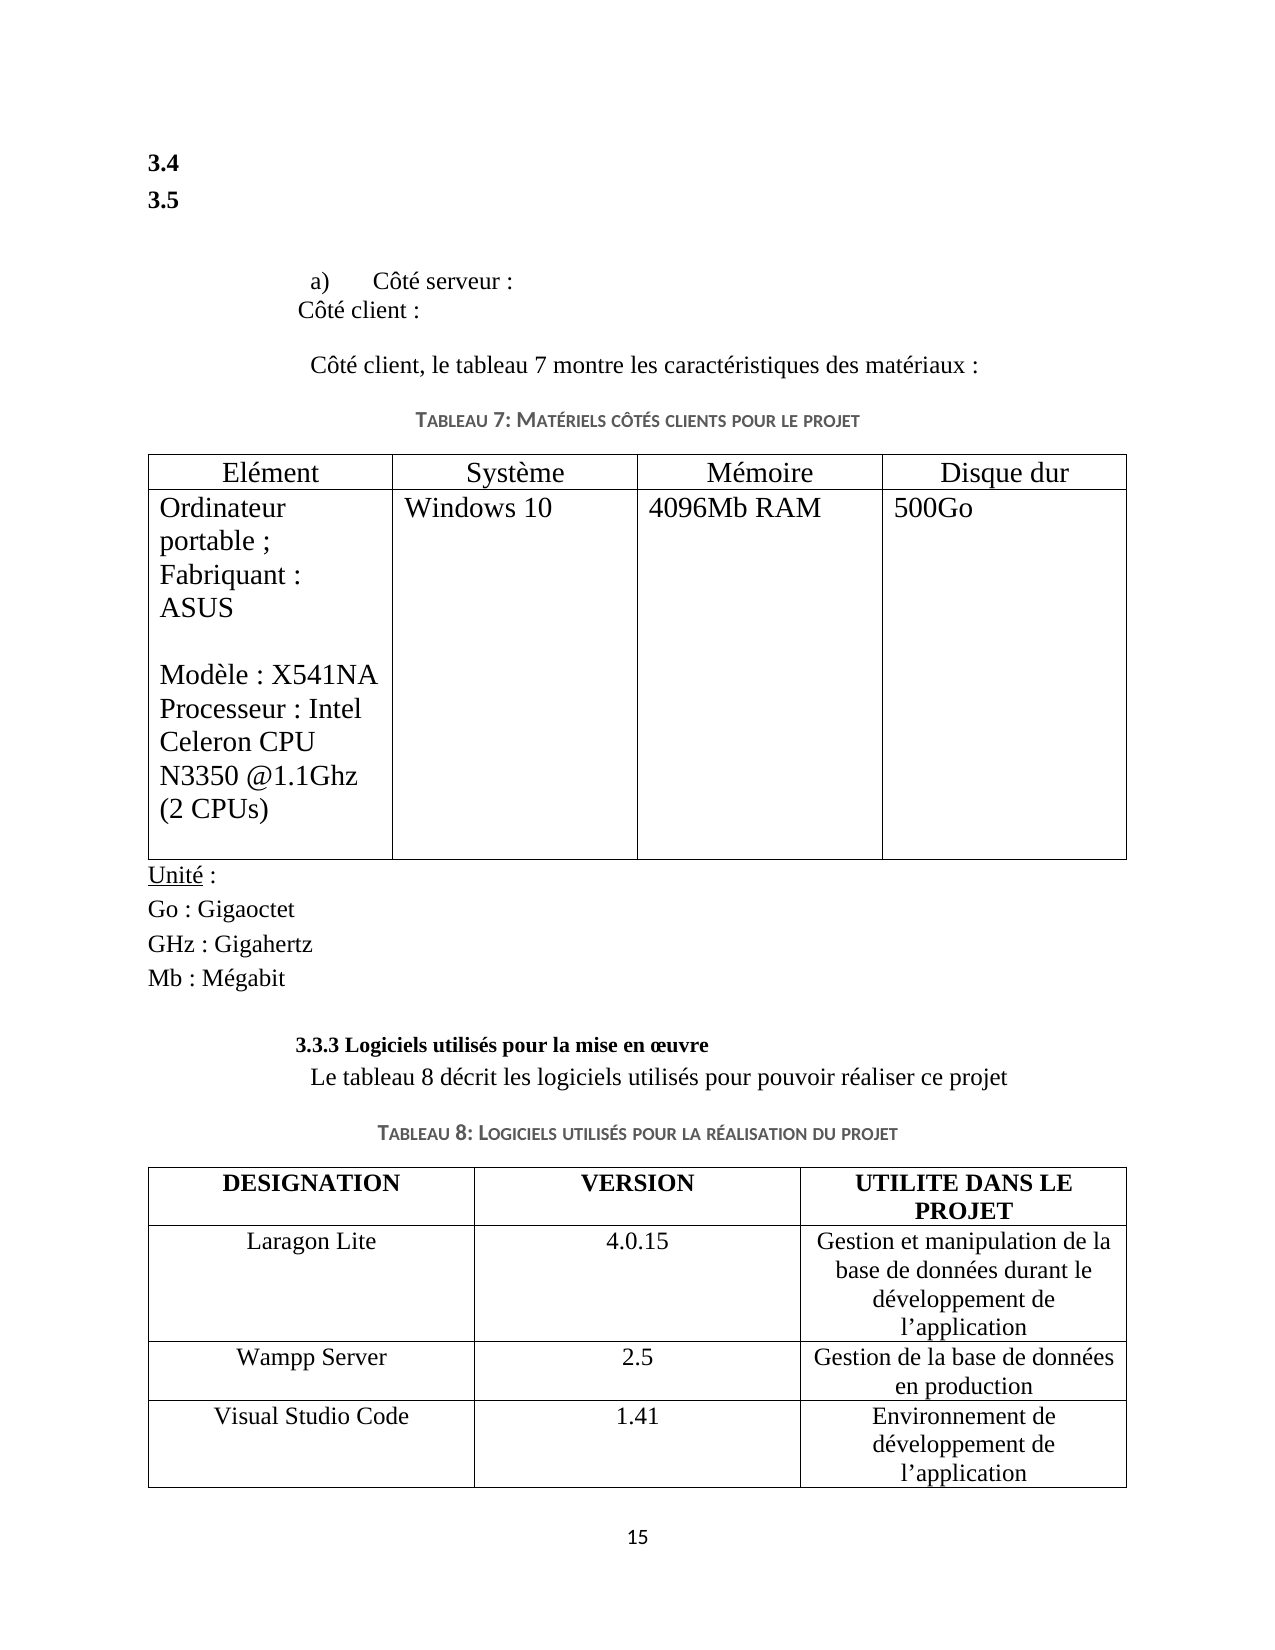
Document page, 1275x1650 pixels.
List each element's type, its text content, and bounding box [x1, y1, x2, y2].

table_header UTILITE DANS LE PROJET [801, 1168, 1126, 1225]
table_cell Ordinateur portable ; Fabriquant : ASUS Modèle : X541NA Processeur : Intel Celeron CPU N3350 @1.1Ghz (2 CPUs) [149, 490, 392, 859]
table_cell 2.5 [475, 1342, 800, 1400]
text Tableau 8: Logiciels utilisés pour la réalisation du projet [148, 1118, 1127, 1146]
table_cell Visual Studio Code [149, 1401, 474, 1487]
table_cell 500Go [883, 490, 1126, 859]
text Côté client : [148, 295, 1127, 323]
list Mb : Mégabit [148, 963, 1127, 992]
table_header Système [393, 455, 637, 489]
list GHz : Gigahertz [148, 929, 1127, 957]
list Unité : [148, 860, 1127, 888]
list Côté client, le tableau 7 montre les caractéristiques des matériaux : [310, 350, 1127, 379]
list 3.3.3 Logiciels utilisés pour la mise en œuvre [295, 1032, 1127, 1057]
table_cell Windows 10 [393, 490, 637, 859]
table_header VERSION [475, 1168, 800, 1225]
table_cell 4096Mb RAM [638, 490, 882, 859]
table_header Disque dur [883, 455, 1126, 489]
list Go : Gigaoctet [148, 894, 1127, 923]
table_cell Wampp Server [149, 1342, 474, 1400]
table_cell Environnement de développement de l’application [801, 1401, 1126, 1487]
subtitle Côté serveur : [310, 266, 1127, 295]
table_cell Gestion et manipulation de la base de données durant le développement de l’application [801, 1226, 1126, 1341]
table_header Elément [149, 455, 392, 489]
table_cell 1.41 [475, 1401, 800, 1487]
table_header DESIGNATION [149, 1168, 474, 1225]
table_cell Laragon Lite [149, 1226, 474, 1341]
text Tableau 7: Matériels côtés clients pour le projet [148, 405, 1127, 433]
table_cell Gestion de la base de données en production [801, 1342, 1126, 1400]
table_cell 4.0.15 [475, 1226, 800, 1341]
list Le tableau 8 décrit les logiciels utilisés pour pouvoir réaliser ce projet [310, 1062, 1127, 1091]
table_header Mémoire [638, 455, 882, 489]
